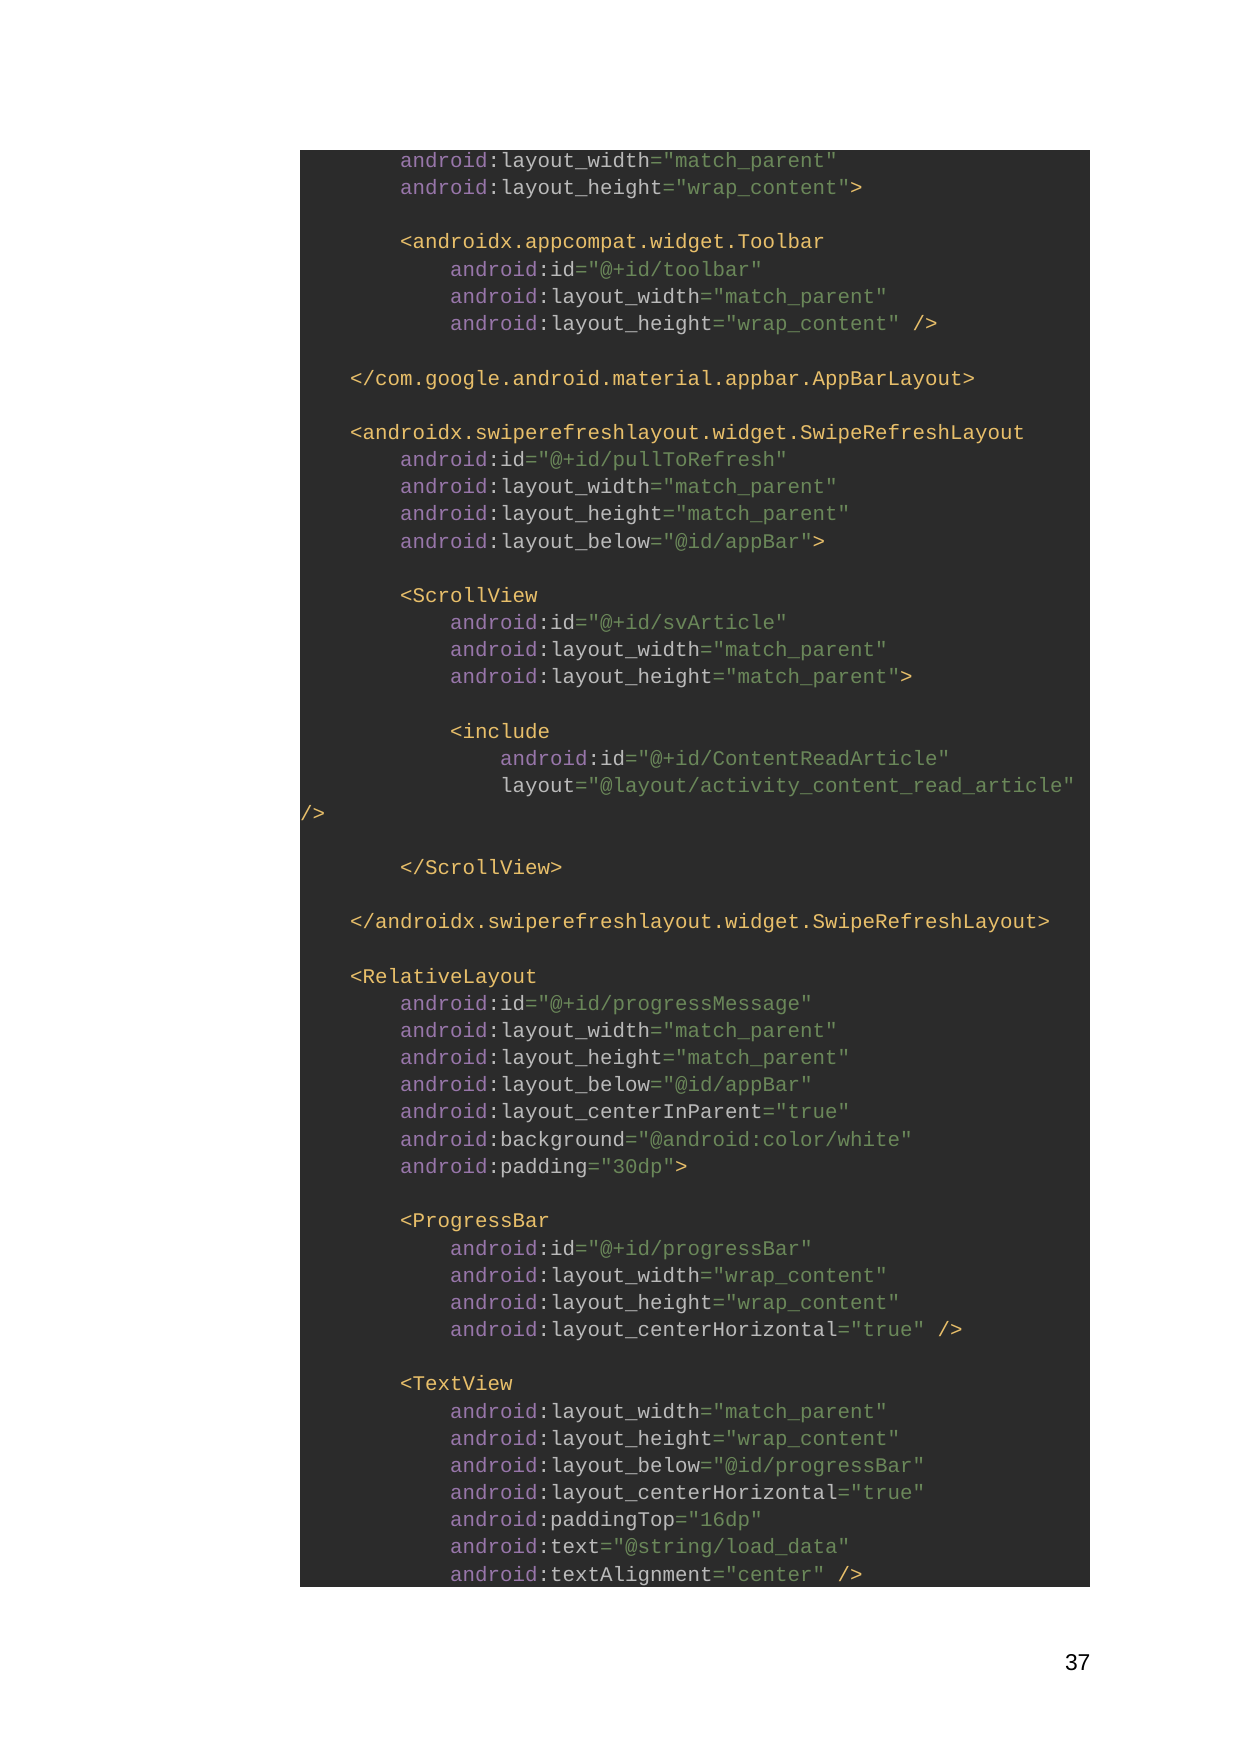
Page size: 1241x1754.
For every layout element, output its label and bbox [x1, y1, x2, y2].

text [300, 150, 1090, 1587]
